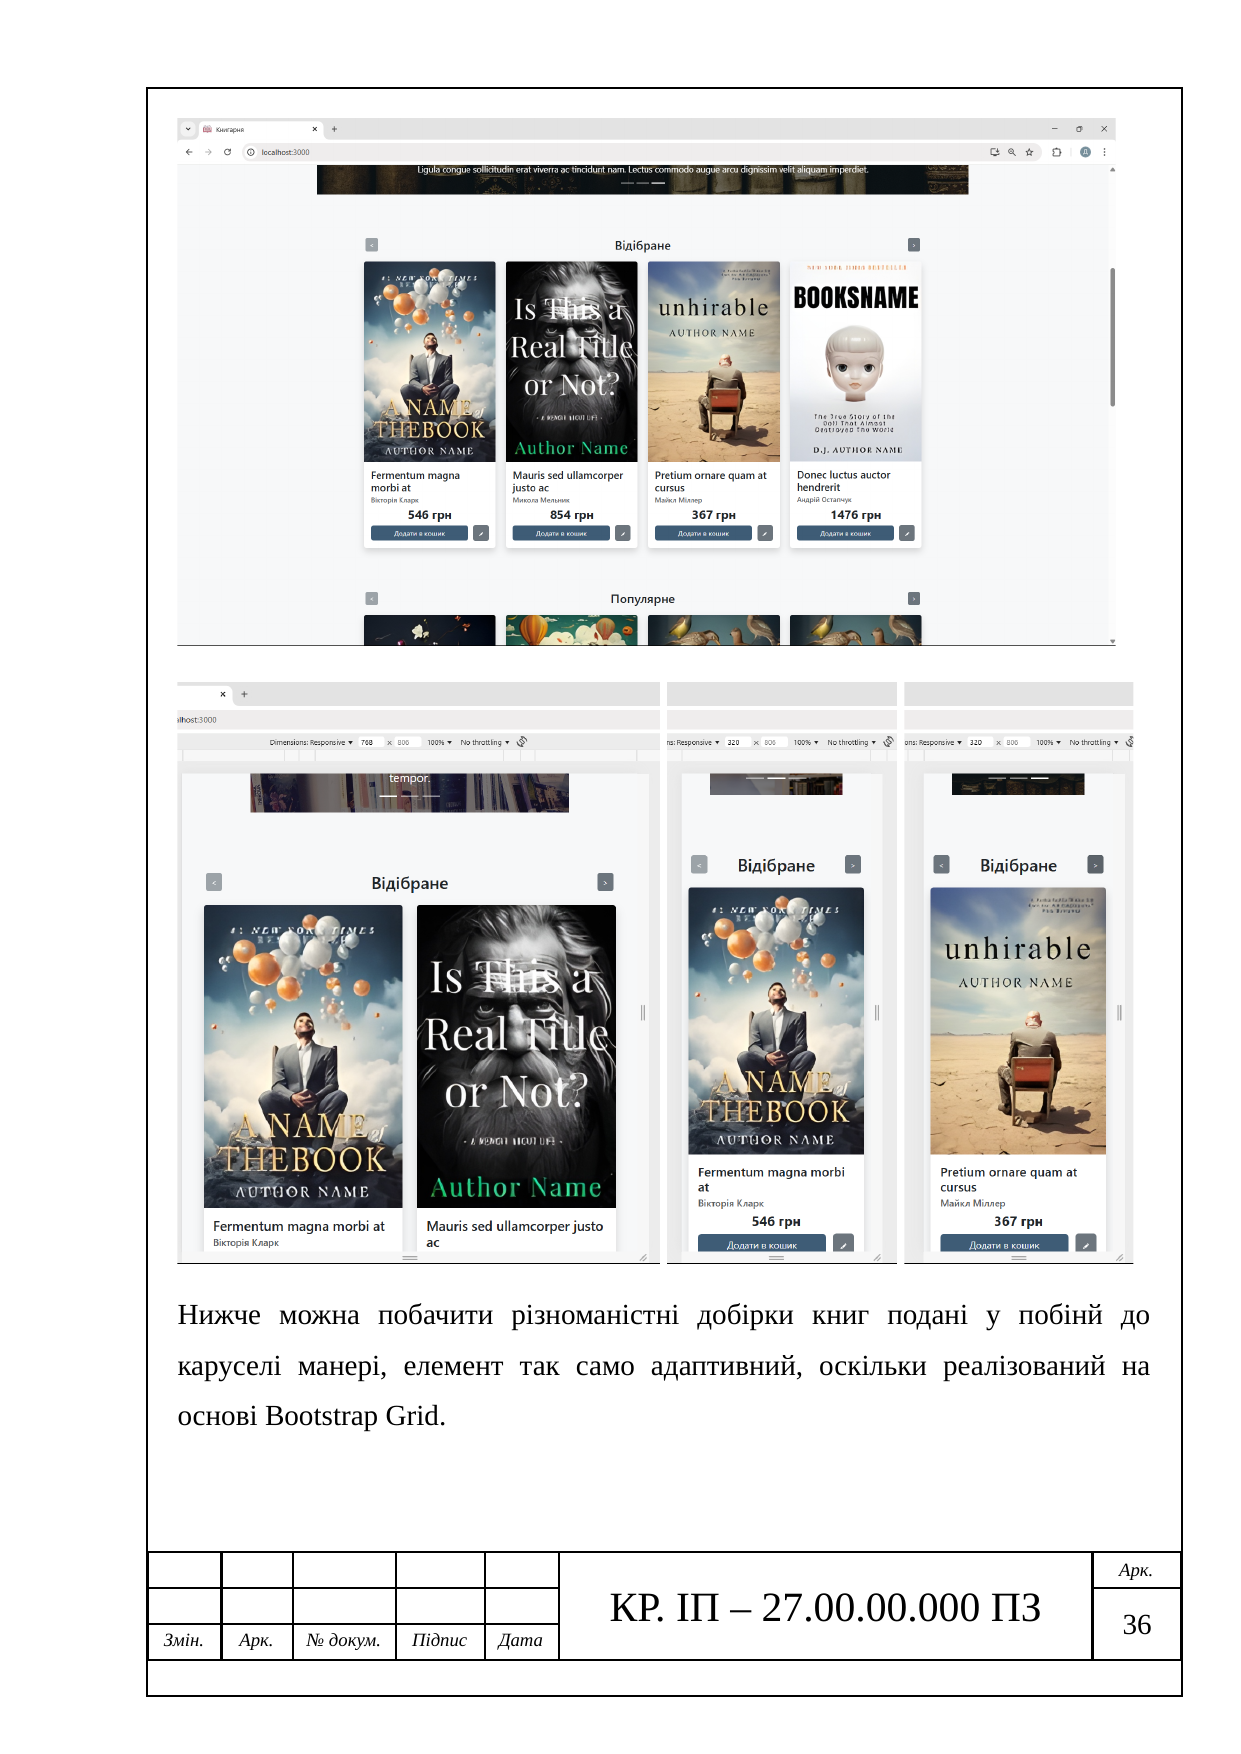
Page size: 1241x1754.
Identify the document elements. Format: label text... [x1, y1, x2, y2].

picture [177, 682, 660, 1264]
text Нижче можна побачити різноманістні добірки книг подані у побінй до каруселі манері, елемент так само адаптивний, оскільки реалізований на основі Bootstrap Grid. [177, 1297, 1152, 1432]
picture [177, 118, 1116, 646]
picture [667, 682, 897, 1264]
picture [904, 682, 1134, 1264]
